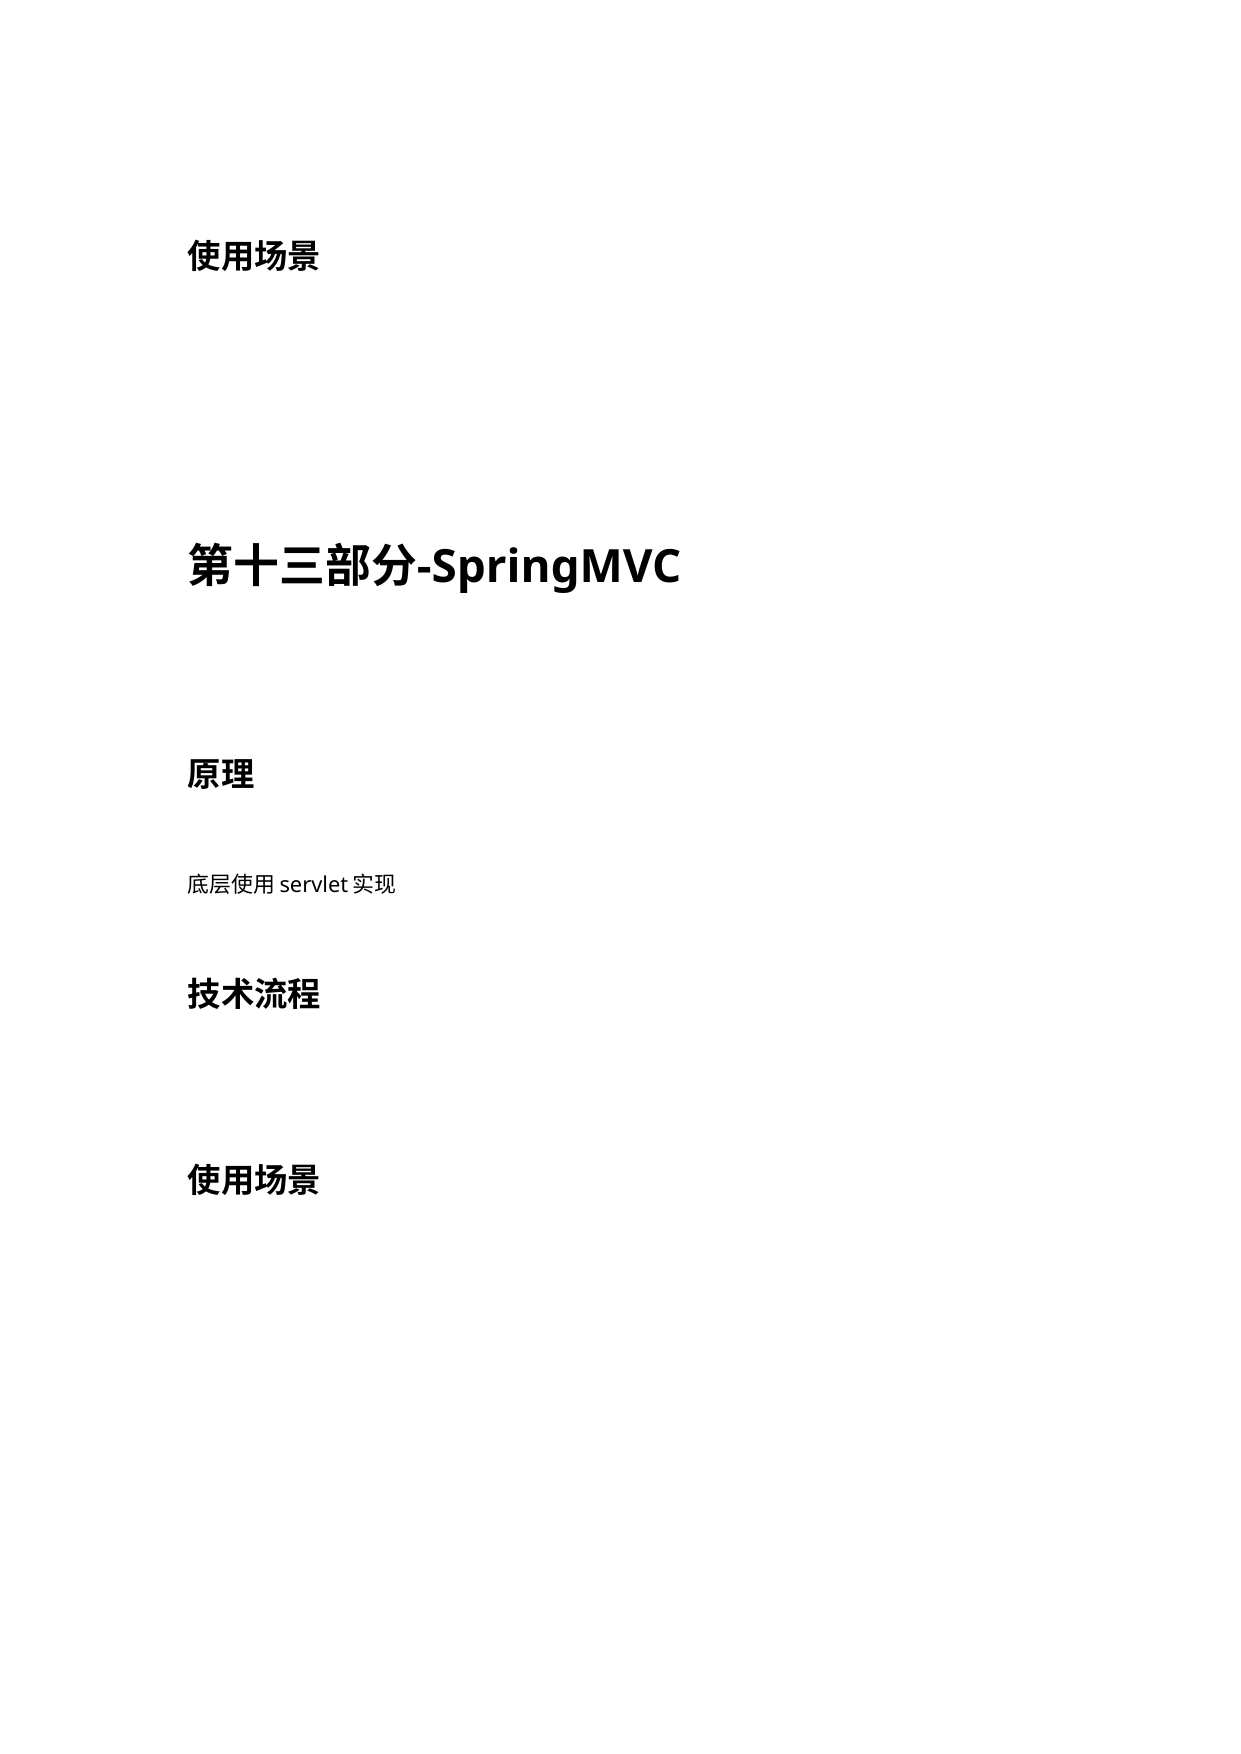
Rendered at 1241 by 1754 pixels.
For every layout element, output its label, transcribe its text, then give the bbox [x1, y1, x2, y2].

subtitle 使用场景 [187, 222, 1053, 287]
subtitle 第十三部分-SpringMVC [187, 514, 1053, 612]
subtitle 技术流程 [187, 959, 1053, 1024]
subtitle 使用场景 [187, 1146, 1053, 1211]
text 底层使用servlet实现 [187, 867, 1053, 899]
subtitle 原理 [187, 740, 1053, 805]
